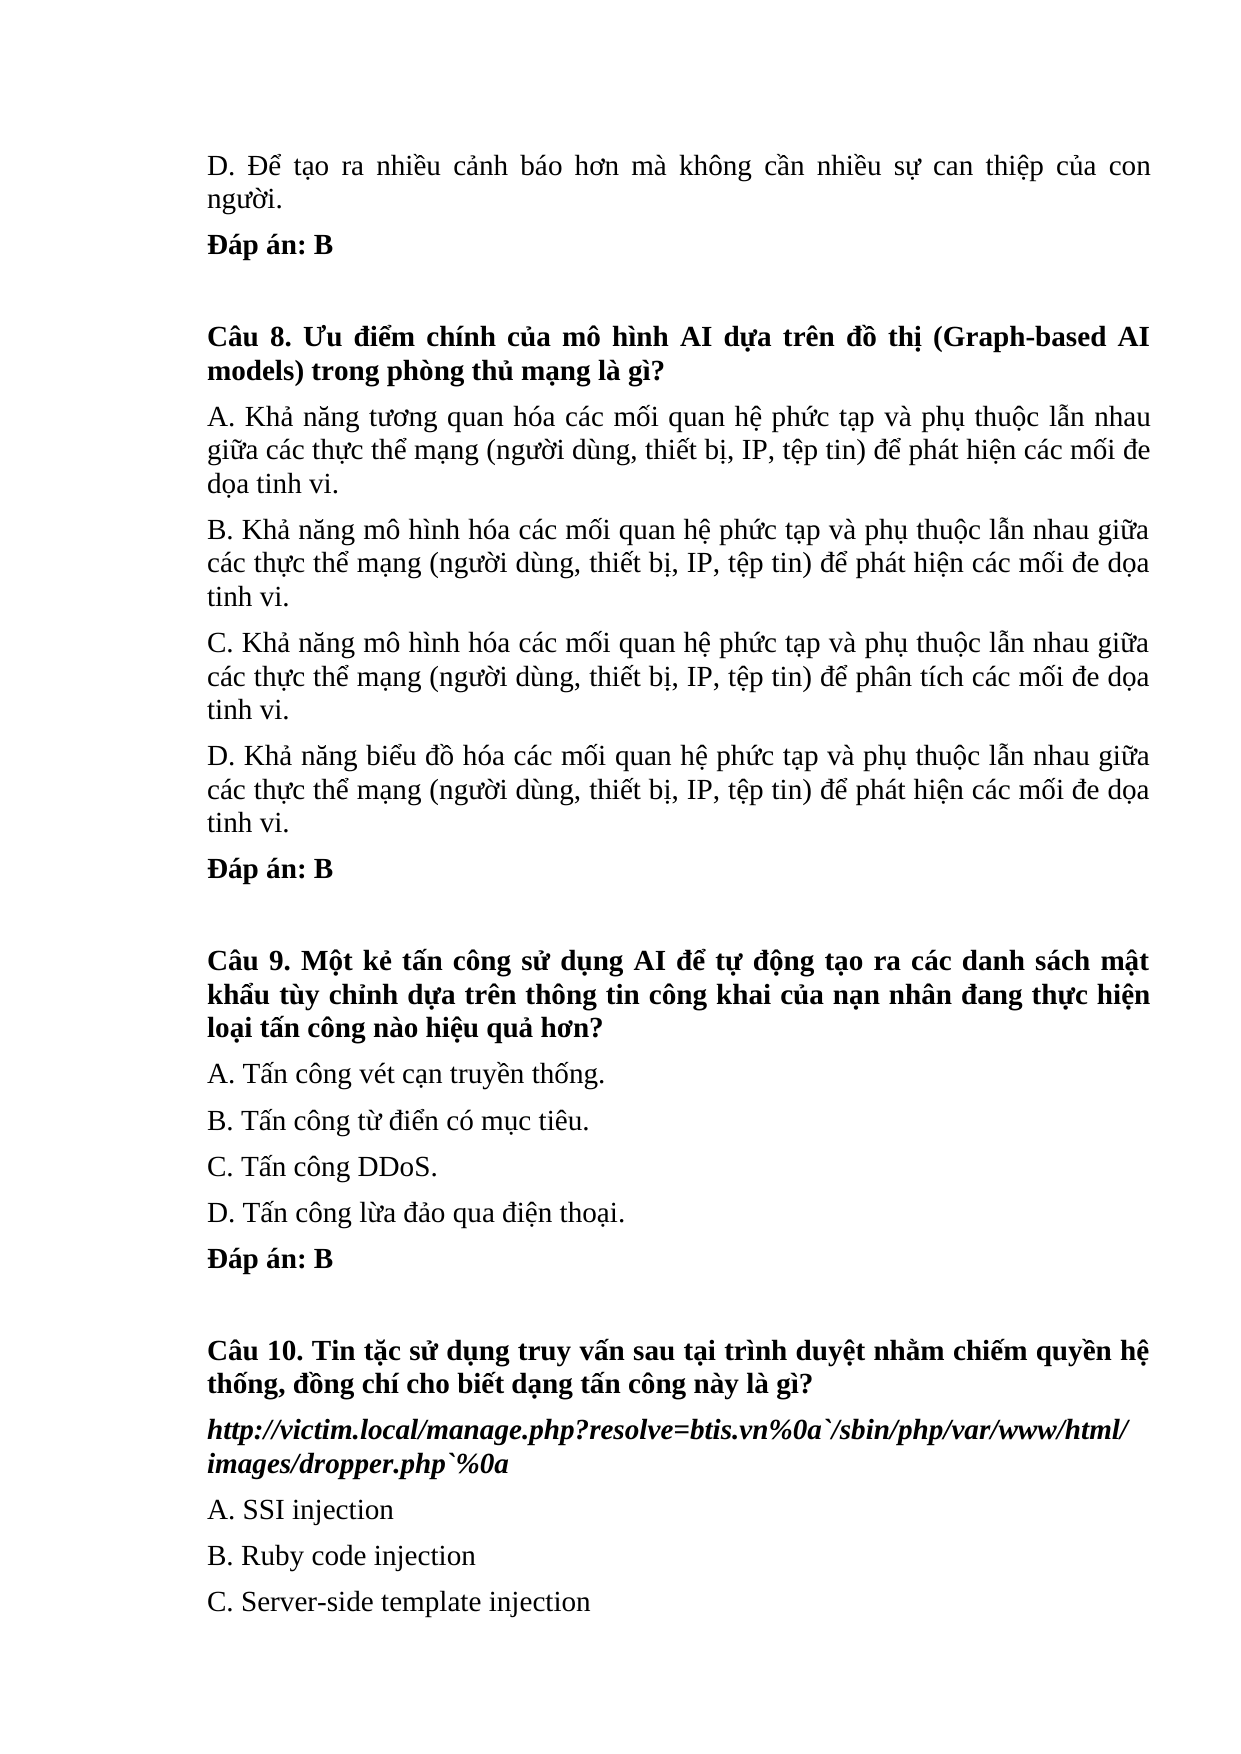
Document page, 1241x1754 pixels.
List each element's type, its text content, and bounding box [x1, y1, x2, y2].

text B. Khả năng mô hình hóa các mối quan hệ phức tạp và phụ thuộc lẫn nhau giữa các thực thể mạng (người dùng, thiết bị, IP, tệp tin) để phát hiện các mối đe dọa tinh vi. [207, 512, 1152, 613]
text A. Tấn công vét cạn truyền thống. [207, 1057, 1152, 1090]
text B. Tấn công từ điển có mục tiêu. [207, 1103, 1152, 1136]
text C. Server-side template injection [207, 1584, 1152, 1618]
text D. Khả năng biểu đồ hóa các mối quan hệ phức tạp và phụ thuộc lẫn nhau giữa các thực thể mạng (người dùng, thiết bị, IP, tệp tin) để phát hiện các mối đe dọa tinh vi. [207, 738, 1152, 839]
text D. Tấn công lừa đảo qua điện thoại. [207, 1195, 1152, 1228]
text C. Tấn công DDoS. [207, 1149, 1152, 1182]
text Câu 10. Tin tặc sử dụng truy vấn sau tại trình duyệt nhằm chiếm quyền hệ thống, đồng chí cho biết dạng tấn công này là gì? [207, 1333, 1152, 1400]
text C. Khả năng mô hình hóa các mối quan hệ phức tạp và phụ thuộc lẫn nhau giữa các thực thể mạng (người dùng, thiết bị, IP, tệp tin) để phân tích các mối đe dọa tinh vi. [207, 625, 1152, 726]
text D. Để tạo ra nhiều cảnh báo hơn mà không cần nhiều sự can thiệp của con người. [207, 148, 1152, 215]
text A. Khả năng tương quan hóa các mối quan hệ phức tạp và phụ thuộc lẫn nhau giữa các thực thể mạng (người dùng, thiết bị, IP, tệp tin) để phát hiện các mối đe dọa tinh vi. [207, 399, 1152, 499]
text Câu 8. Ưu điểm chính của mô hình AI dựa trên đồ thị (Graph-based AI models) trong phòng thủ mạng là gì? [207, 319, 1152, 386]
text B. Ruby code injection [207, 1538, 1152, 1572]
text A. SSI injection [207, 1492, 1152, 1526]
text Câu 9. Một kẻ tấn công sử dụng AI để tự động tạo ra các danh sách mật khẩu tùy chỉnh dựa trên thông tin công khai của nạn nhân đang thực hiện loại tấn công nào hiệu quả hơn? [207, 943, 1152, 1044]
text Đáp án: B [207, 227, 1152, 261]
text http://victim.local/manage.php?resolve=btis.vn%0a`/sbin/php/var/www/html/images/dropper.php`%0a [207, 1412, 1152, 1479]
text Đáp án: B [207, 1241, 1152, 1274]
text Đáp án: B [207, 851, 1152, 885]
